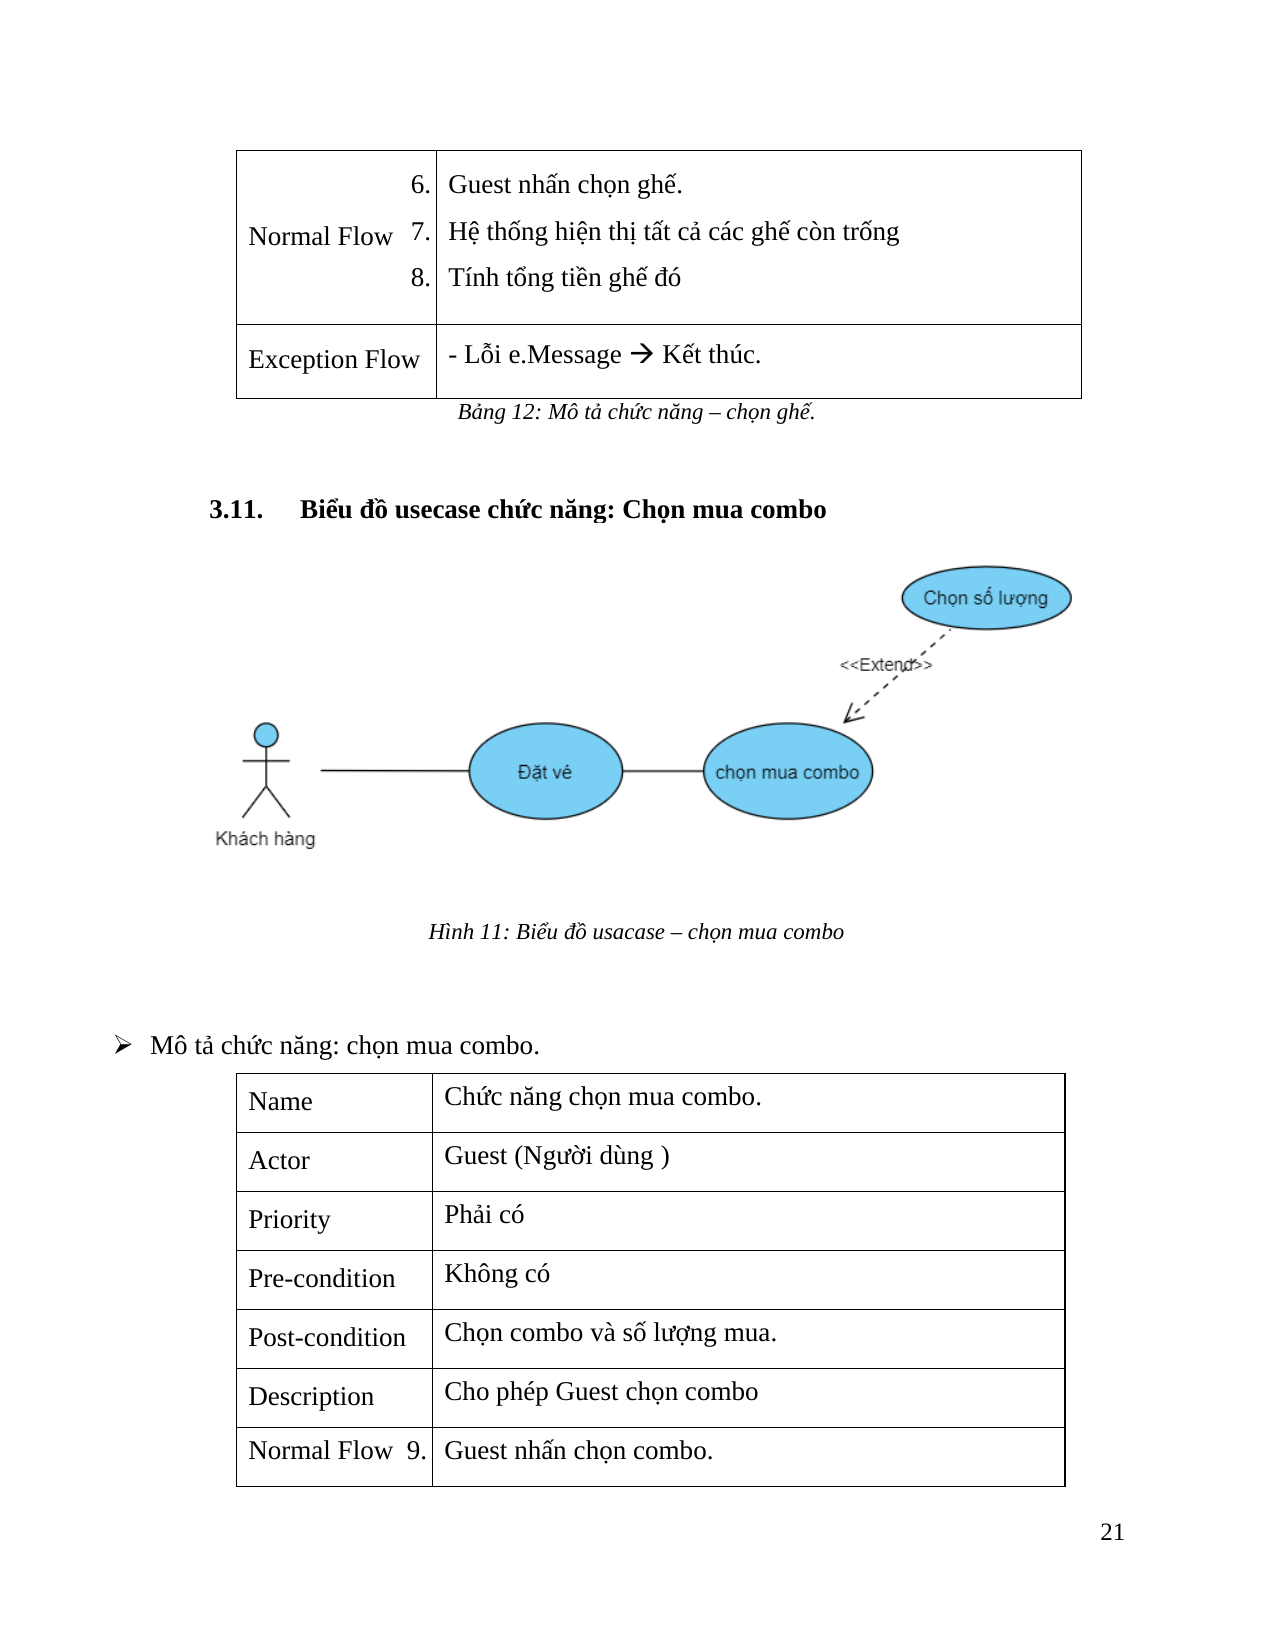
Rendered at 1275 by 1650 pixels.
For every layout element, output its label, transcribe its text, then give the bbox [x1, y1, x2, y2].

table_cell Normal Flow [237, 151, 436, 324]
table_cell Normal Flow [237, 1428, 432, 1486]
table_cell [433, 1428, 1064, 1486]
table_cell - Lỗi e.Message Kết thúc. [437, 325, 1081, 397]
list Mô tả chức năng: chọn mua combo. [112, 1029, 1125, 1061]
table_cell Priority [237, 1192, 432, 1250]
table_cell Chọn combo và số lượng mua. [433, 1310, 1064, 1368]
text Hình 11: Biểu đồ usacase – chọn mua combo [150, 918, 1125, 944]
table_cell Exception Flow [237, 325, 436, 397]
table_header Chức năng chọn mua combo. [433, 1074, 1064, 1132]
table_cell Phải có [433, 1192, 1064, 1250]
table_cell Guest nhấn chọn ghế. Hệ thống hiện thị tất cả các ghế còn trống Tính tổng tiền ghế đó [437, 151, 1081, 324]
table_cell Description [237, 1369, 432, 1427]
table_cell Actor [237, 1133, 432, 1191]
table_cell Post-condition [237, 1310, 432, 1368]
table_header Name [237, 1074, 432, 1132]
table_cell Pre-condition [237, 1251, 432, 1309]
subtitle Biểu đồ usecase chức năng: Chọn mua combo [209, 493, 1125, 524]
table_cell Cho phép Guest chọn combo [433, 1369, 1064, 1427]
text Bảng 12: Mô tả chức năng – chọn ghế. [150, 398, 1125, 425]
table_cell Guest (Người dùng ) [433, 1133, 1064, 1191]
picture [183, 523, 1092, 918]
table_cell Không có [433, 1251, 1064, 1309]
